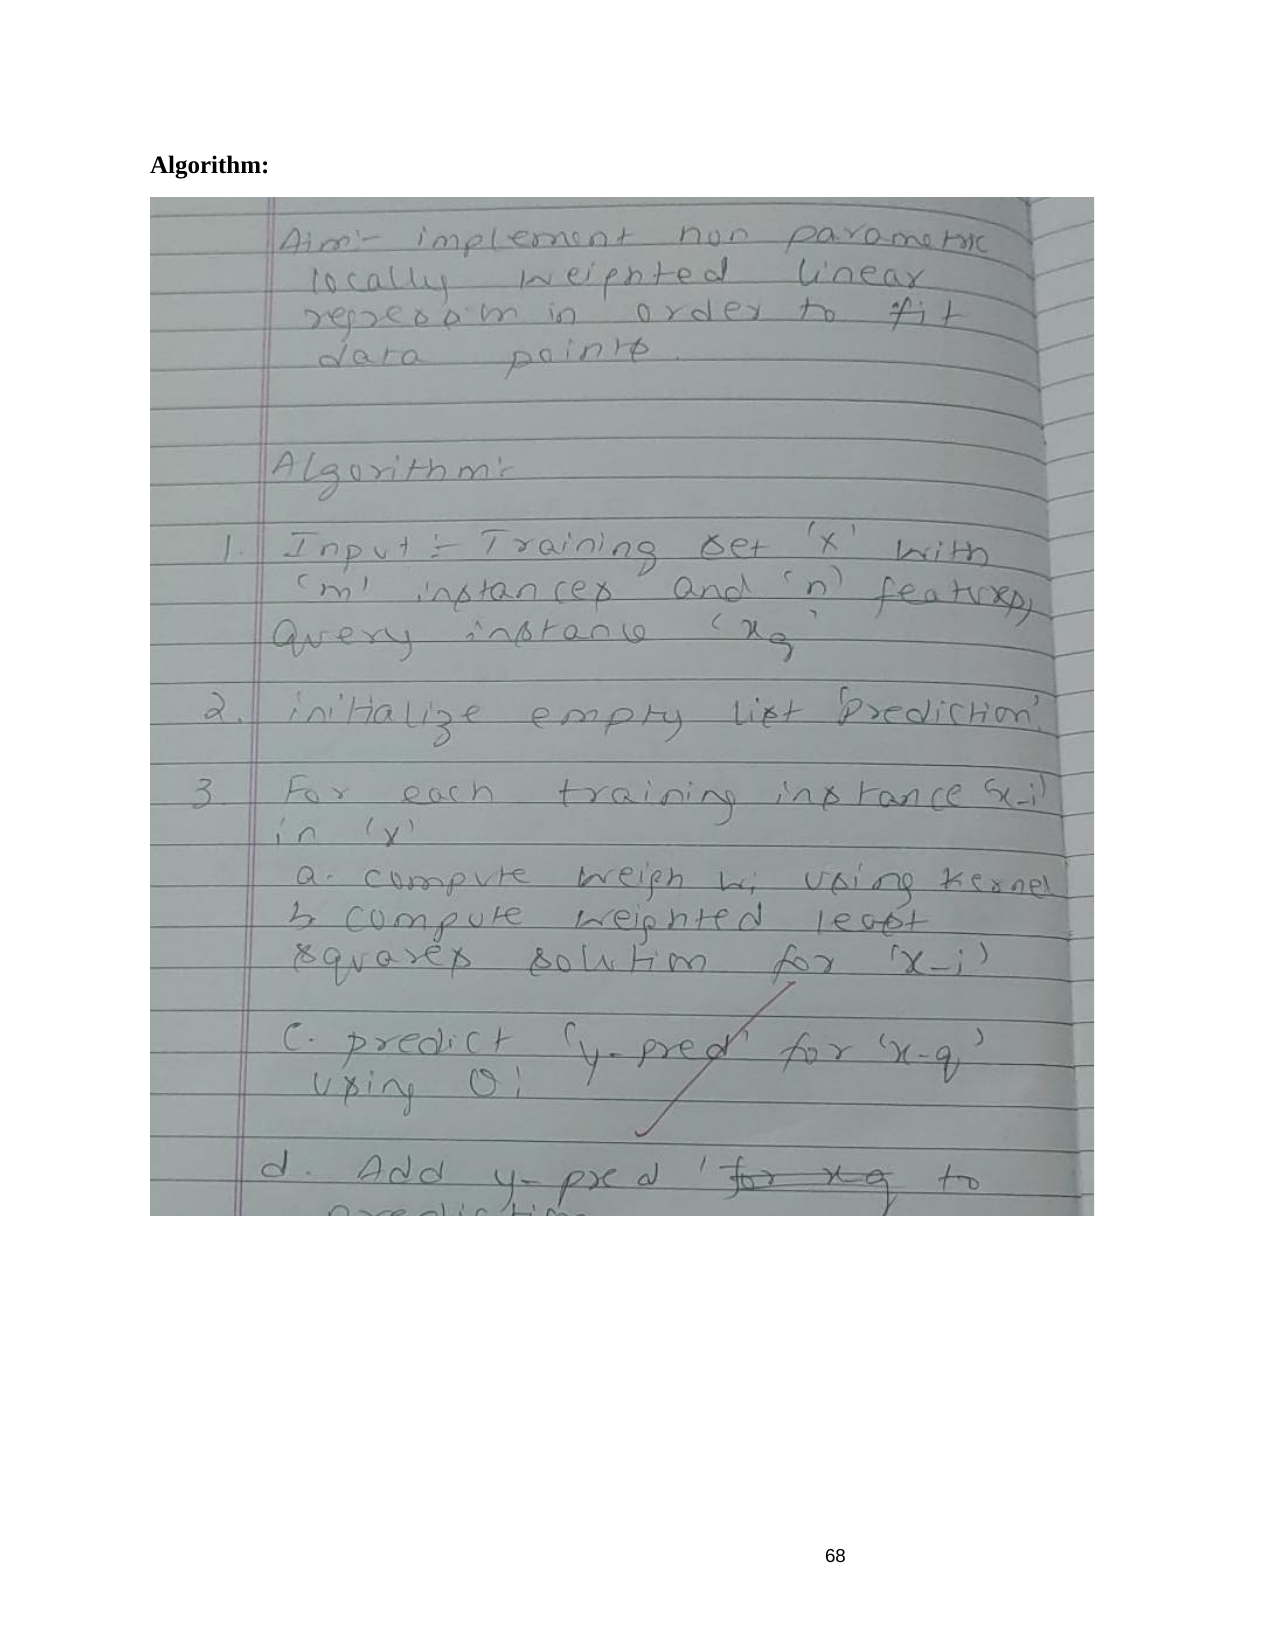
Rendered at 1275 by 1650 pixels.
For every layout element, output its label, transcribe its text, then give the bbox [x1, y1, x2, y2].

picture [150, 197, 1095, 1216]
text Algorithm: [150, 150, 1125, 179]
